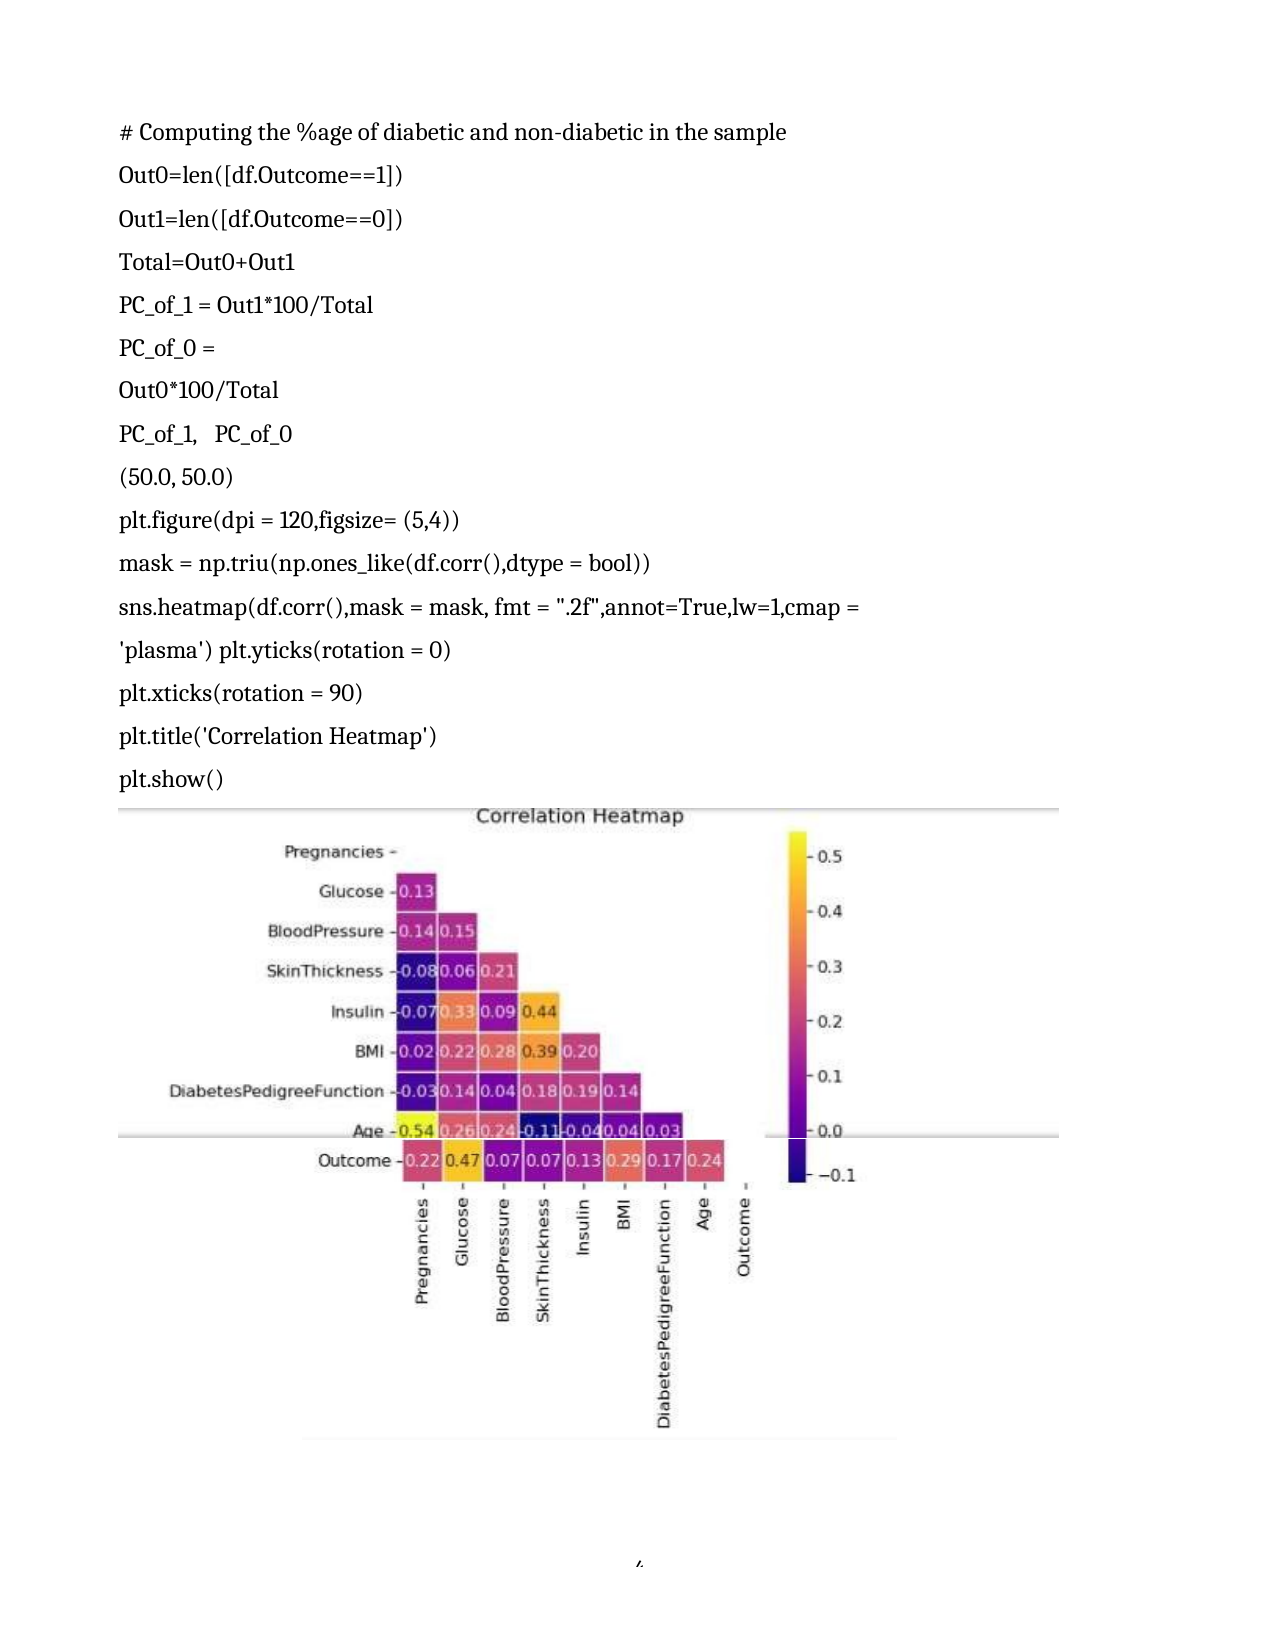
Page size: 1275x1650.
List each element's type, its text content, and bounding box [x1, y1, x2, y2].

text mask = np.triu(np.ones_like(df.corr(),dtype = bool)) sns.heatmap(df.corr(),mask = mask, fmt = ".2f",annot=True,lw=1,cmap = 'plasma') plt.yticks(rotation = 0) [118, 549, 890, 664]
text # Computing the %age of diabetic and non-diabetic in the sample Out0=len([df.Outcome==1]) [118, 118, 815, 190]
text PC_of_1 = Out1*100/Total PC_of_0 = [118, 291, 398, 362]
text plt.xticks(rotation = 90) plt.title('Correlation Heatmap') plt.show() [118, 679, 453, 794]
picture [302, 1139, 897, 1440]
text plt.figure(dpi = 120,figsize= (5,4)) [118, 506, 1181, 534]
text Out0*100/Total PC_of_1, PC_of_0 (50.0, 50.0) [118, 376, 292, 491]
text Out1=len([df.Outcome==0]) Total=Out0+Out1 [118, 204, 538, 276]
picture [118, 808, 1059, 1138]
